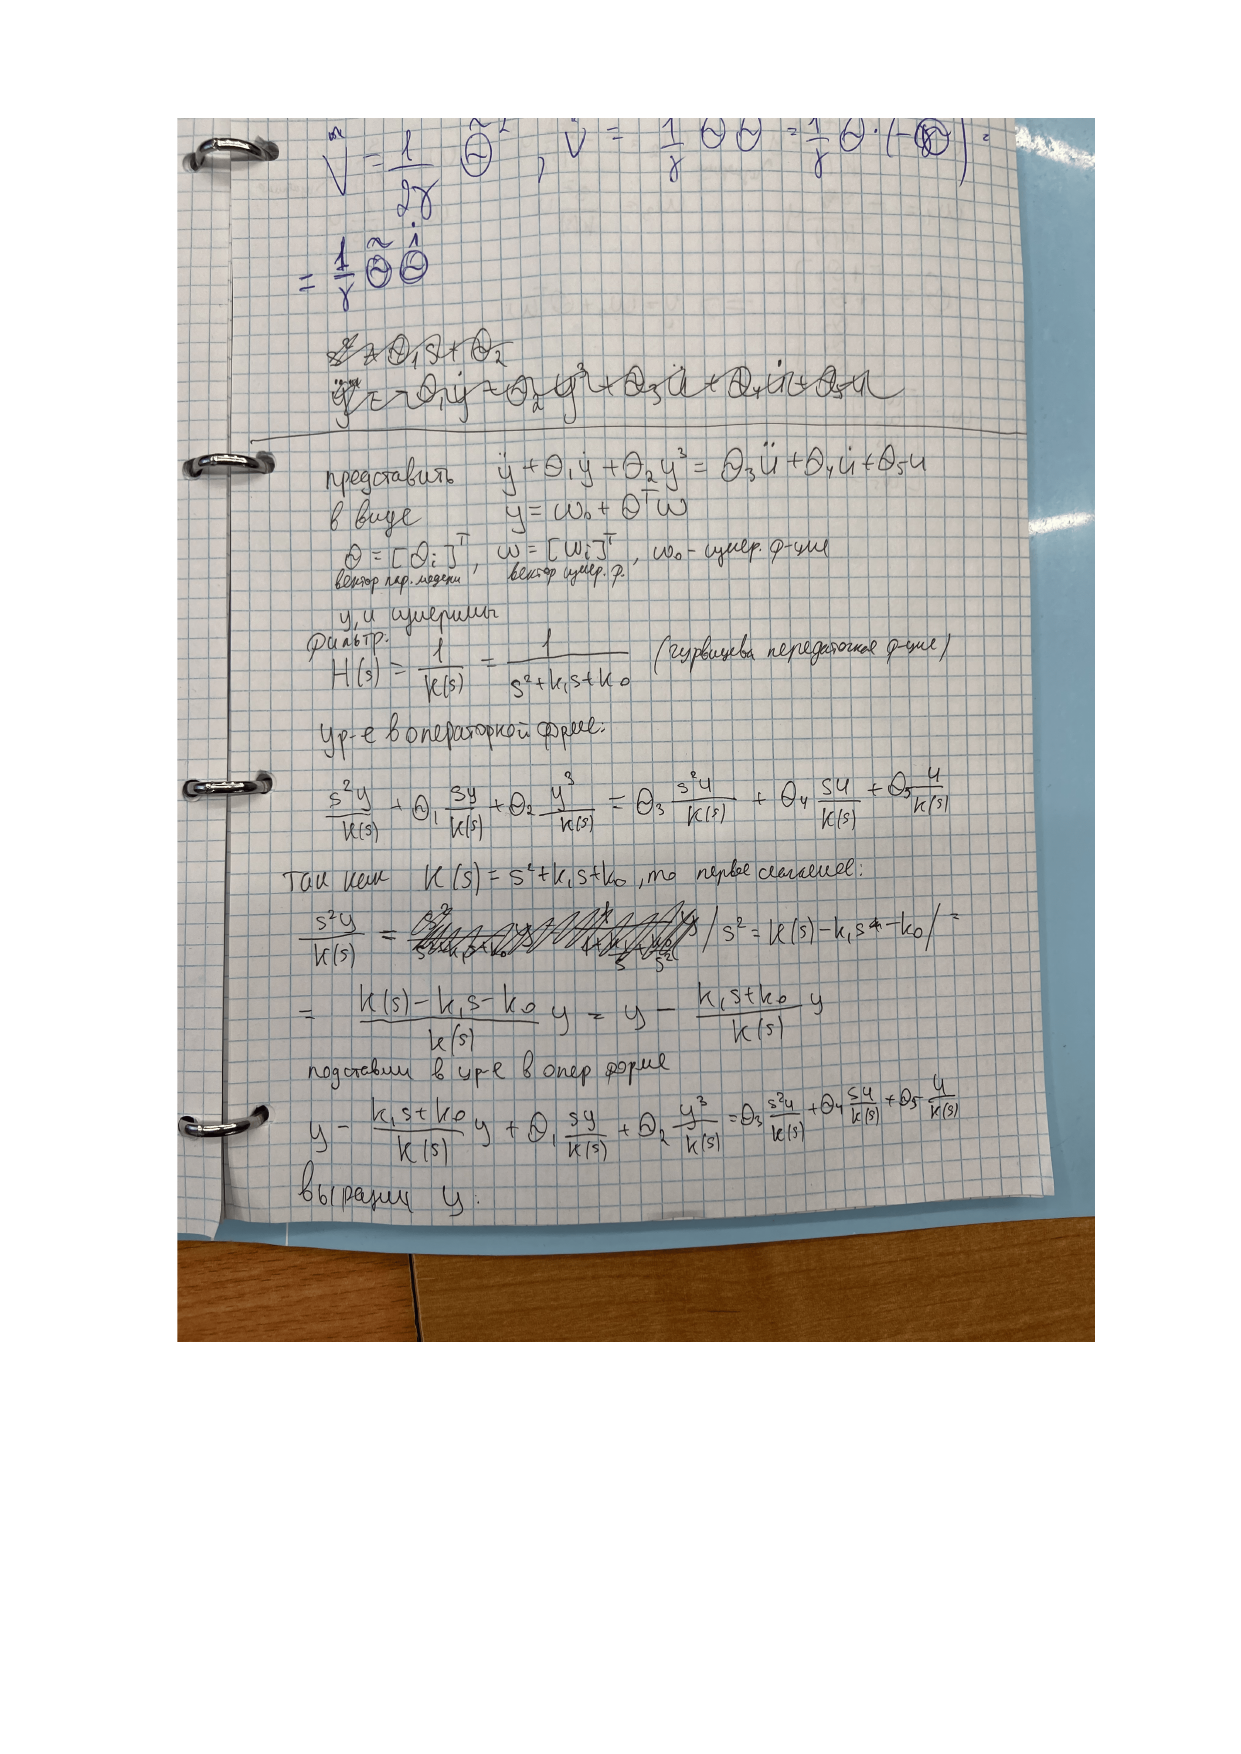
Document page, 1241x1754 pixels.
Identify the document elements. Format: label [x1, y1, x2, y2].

picture [177, 118, 1095, 1342]
